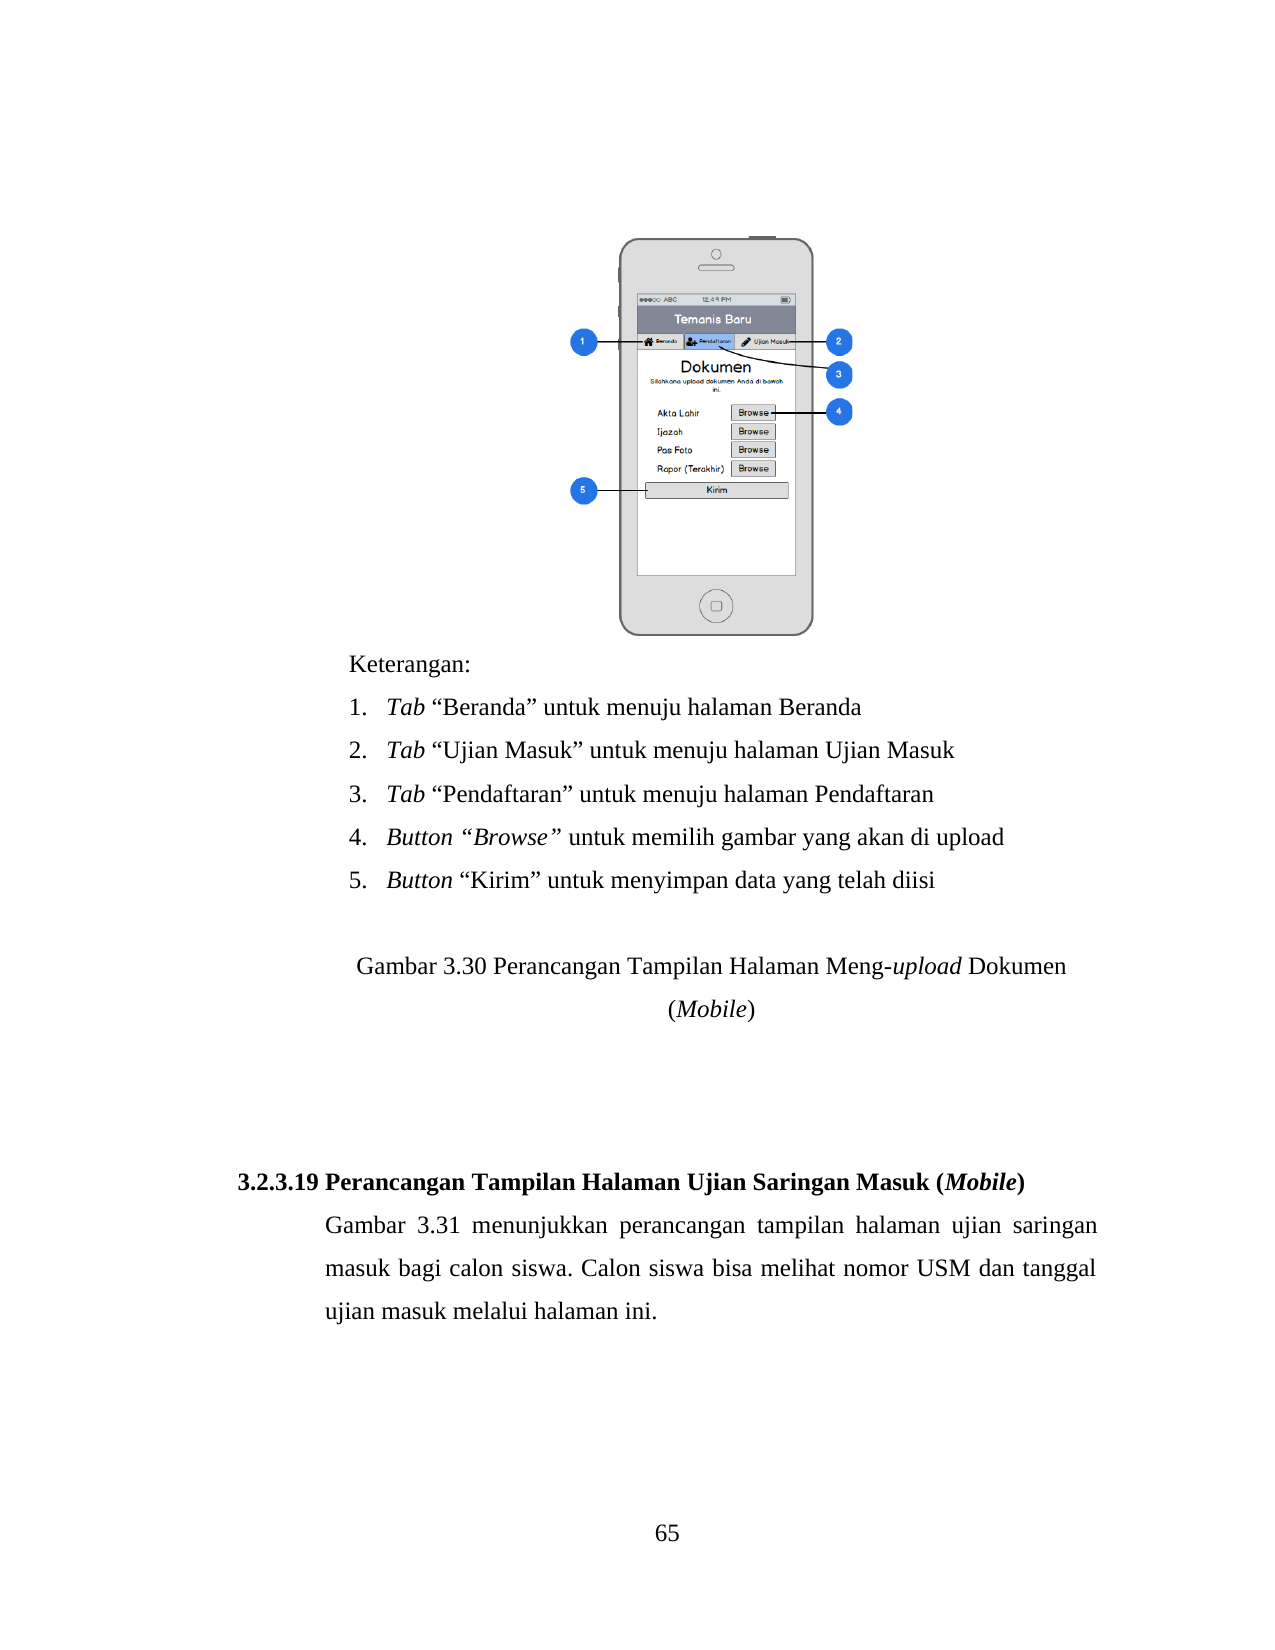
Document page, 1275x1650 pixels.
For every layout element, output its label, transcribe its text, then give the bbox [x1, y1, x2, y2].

picture [570, 236, 853, 636]
list Tab “Pendaftaran” untuk menuju halaman Pendaftaran [349, 779, 1098, 807]
list Gambar 3.31 menunjukkan perancangan tampilan halaman ujian saringan masuk bagi calon siswa. Calon siswa bisa melihat nomor USM dan tanggal ujian masuk melalui halaman ini. [325, 1210, 1098, 1325]
list Perancangan Tampilan Halaman Ujian Saringan Masuk (Mobile) [237, 1167, 1098, 1196]
list Tab “Ujian Masuk” untuk menuju halaman Ujian Masuk [349, 736, 1098, 764]
list Tab “Beranda” untuk menuju halaman Beranda [349, 692, 1098, 721]
list Button “Kirim” untuk menyimpan data yang telah diisi [349, 865, 1098, 894]
list Keterangan: [349, 649, 1098, 678]
list Gambar 3.30 Perancangan Tampilan Halaman Meng-upload Dokumen (Mobile) [325, 951, 1098, 1023]
list Button “Browse” untuk memilih gambar yang akan di upload [349, 822, 1098, 851]
